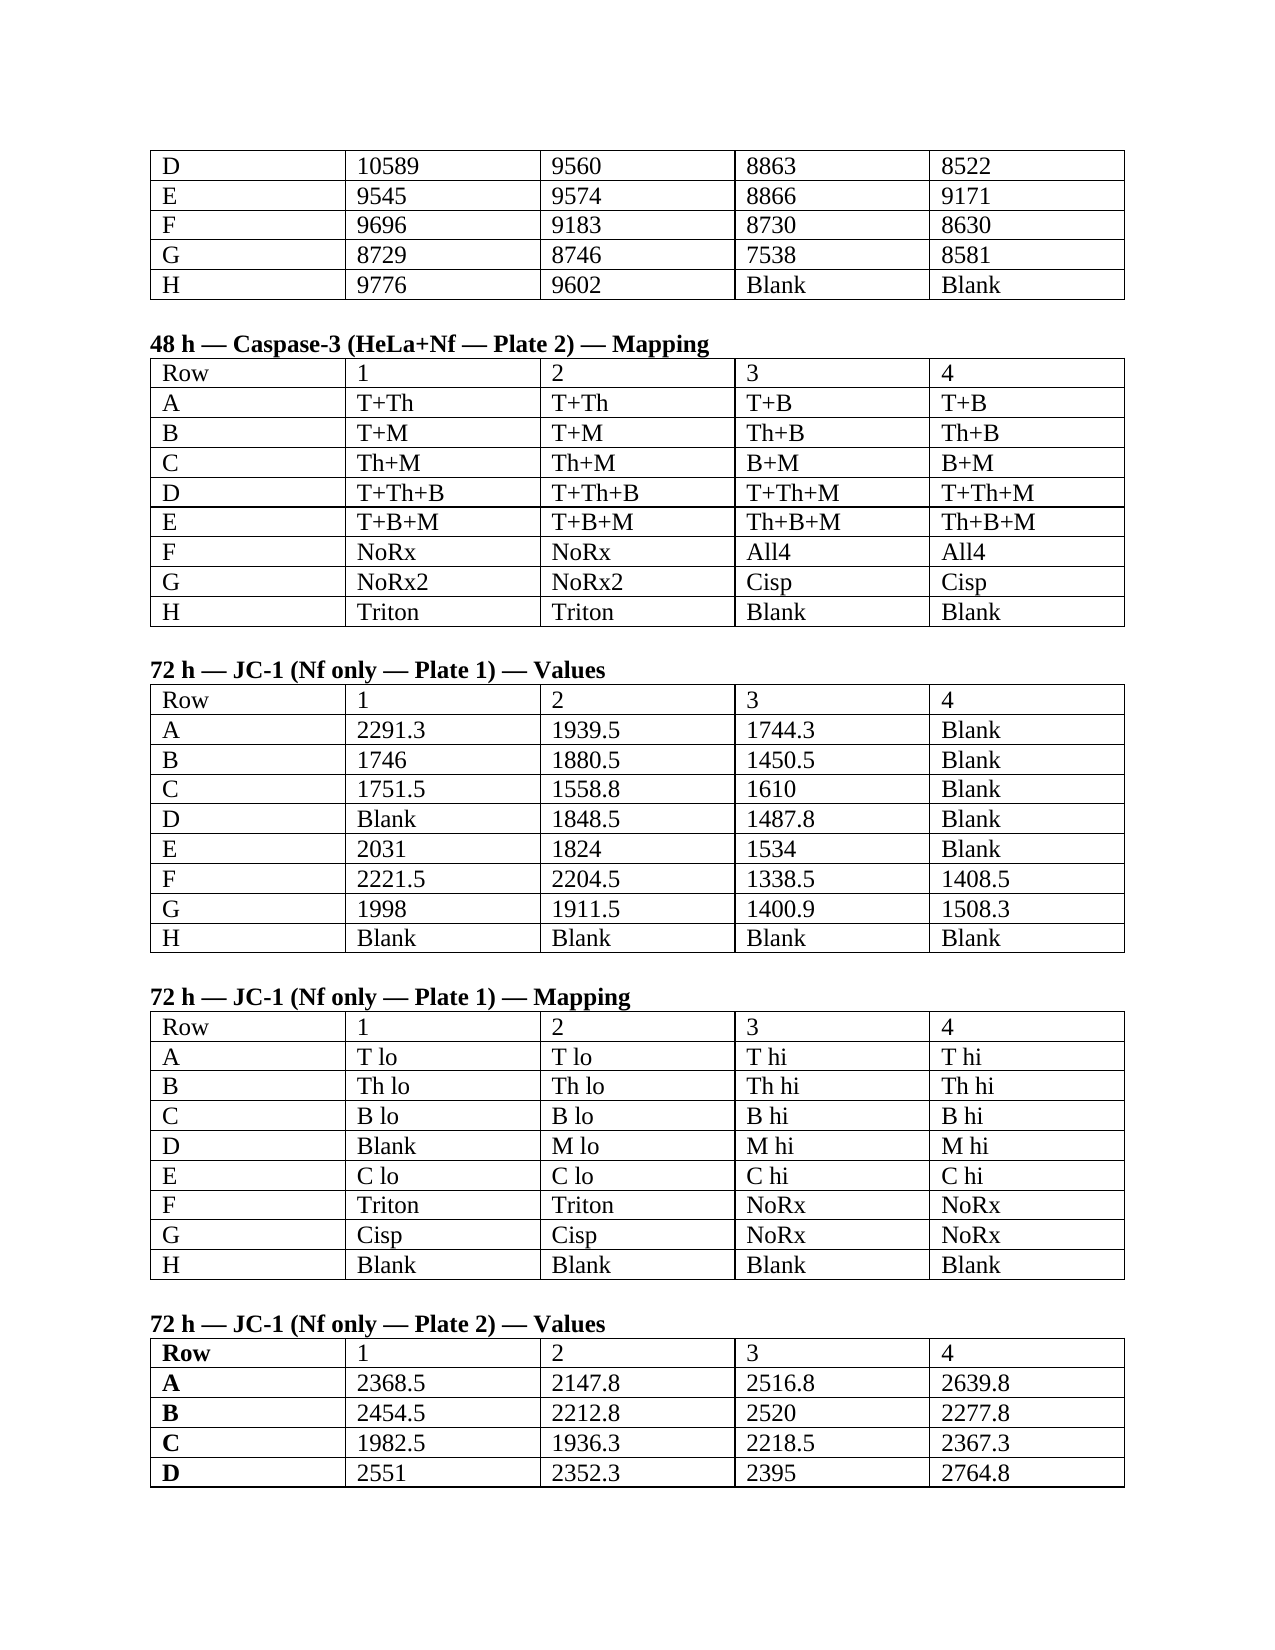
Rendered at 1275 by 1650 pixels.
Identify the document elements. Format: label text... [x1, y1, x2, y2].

table_header Row [151, 1012, 345, 1041]
table_cell 2520 [736, 1398, 929, 1427]
table_cell B [151, 1398, 345, 1427]
table_cell B hi [930, 1101, 1124, 1130]
table_cell B [151, 1071, 345, 1100]
table_cell NoRx [736, 1220, 929, 1249]
table_cell NoRx [736, 1191, 929, 1219]
table_cell 9545 [346, 181, 540, 209]
table_cell B [151, 418, 345, 447]
table_cell Th+M [346, 448, 540, 477]
table_cell 2031 [346, 834, 540, 863]
table_cell Th+B+M [736, 508, 929, 536]
table_cell 1746 [346, 745, 540, 773]
table_cell 1939.5 [541, 715, 734, 744]
table_cell 8746 [541, 240, 734, 269]
table_cell 1998 [346, 894, 540, 922]
table_cell 1880.5 [541, 745, 734, 773]
table_cell H [151, 270, 345, 299]
table_header 3 [736, 685, 929, 714]
table_cell T+B+M [541, 508, 734, 536]
table_cell E [151, 508, 345, 536]
table_cell 1610 [736, 775, 929, 803]
table_cell C [151, 1428, 345, 1457]
table_header 4 [930, 359, 1124, 387]
table_cell D [151, 151, 345, 180]
table_header 4 [930, 1012, 1124, 1041]
table_cell C lo [541, 1161, 734, 1189]
table_cell 1744.3 [736, 715, 929, 744]
table_cell 8866 [736, 181, 929, 209]
table_cell E [151, 1161, 345, 1189]
table_cell Blank [930, 745, 1124, 773]
table_cell Cisp [930, 567, 1124, 596]
table_header 1 [346, 359, 540, 387]
table_cell All4 [930, 537, 1124, 566]
table_cell M hi [930, 1131, 1124, 1160]
table_header 2 [541, 1339, 734, 1367]
table_cell 1487.8 [736, 804, 929, 833]
table_cell 2204.5 [541, 864, 734, 893]
table_header 3 [736, 359, 929, 387]
table_cell A [151, 1042, 345, 1070]
table_header 4 [930, 1339, 1124, 1367]
table_cell 8630 [930, 211, 1124, 239]
table_cell H [151, 597, 345, 626]
table_cell T lo [346, 1042, 540, 1070]
table_cell B lo [346, 1101, 540, 1130]
table_cell T+Th+M [930, 478, 1124, 506]
table_cell Blank [736, 597, 929, 626]
table_cell F [151, 1191, 345, 1219]
table_cell H [151, 1250, 345, 1279]
table_header Row [151, 1339, 345, 1367]
table_cell NoRx [930, 1220, 1124, 1249]
table_cell Blank [541, 924, 734, 952]
table_header 1 [346, 1012, 540, 1041]
table_cell G [151, 1220, 345, 1249]
table_cell 1508.3 [930, 894, 1124, 922]
table_cell T+Th+M [736, 478, 929, 506]
table_cell 1848.5 [541, 804, 734, 833]
table_cell T+M [541, 418, 734, 447]
table_cell C hi [736, 1161, 929, 1189]
table_cell Blank [930, 597, 1124, 626]
table_cell 2291.3 [346, 715, 540, 744]
table_cell G [151, 894, 345, 922]
table_header 4 [930, 685, 1124, 714]
table_cell Th hi [930, 1071, 1124, 1100]
table_cell C [151, 448, 345, 477]
table_cell 9602 [541, 270, 734, 299]
table_cell D [151, 478, 345, 506]
table_cell E [151, 834, 345, 863]
table_cell A [151, 715, 345, 744]
table_cell 9776 [346, 270, 540, 299]
table_cell Blank [346, 804, 540, 833]
table_cell Triton [541, 597, 734, 626]
table_cell All4 [736, 537, 929, 566]
table_cell 8581 [930, 240, 1124, 269]
table_cell C lo [346, 1161, 540, 1189]
table_cell 1558.8 [541, 775, 734, 803]
table_cell F [151, 864, 345, 893]
table_cell 9574 [541, 181, 734, 209]
table_cell Blank [930, 715, 1124, 744]
table_cell T+B [736, 388, 929, 417]
table_cell T hi [930, 1042, 1124, 1070]
table_cell 2639.8 [930, 1368, 1124, 1397]
table_cell T+Th+B [541, 478, 734, 506]
table_cell 7538 [736, 240, 929, 269]
table_cell Th lo [346, 1071, 540, 1100]
table_cell Cisp [346, 1220, 540, 1249]
table_cell C [151, 1101, 345, 1130]
table_cell 2352.3 [541, 1458, 734, 1486]
table_cell 8729 [346, 240, 540, 269]
table_cell B+M [930, 448, 1124, 477]
table_header Row [151, 685, 345, 714]
table_cell 1751.5 [346, 775, 540, 803]
table_cell G [151, 240, 345, 269]
table_cell Blank [930, 270, 1124, 299]
table_header 2 [541, 359, 734, 387]
table_cell Blank [736, 1250, 929, 1279]
table_cell Blank [346, 1250, 540, 1279]
table_cell T hi [736, 1042, 929, 1070]
table_cell Blank [736, 924, 929, 952]
table_cell 2764.8 [930, 1458, 1124, 1486]
table_cell Th+B [736, 418, 929, 447]
table_cell Triton [346, 597, 540, 626]
table_cell B hi [736, 1101, 929, 1130]
table_cell T+Th+B [346, 478, 540, 506]
table_cell F [151, 211, 345, 239]
table_cell 1400.9 [736, 894, 929, 922]
table_cell 1936.3 [541, 1428, 734, 1457]
table_cell 2147.8 [541, 1368, 734, 1397]
table_cell 9560 [541, 151, 734, 180]
table_cell D [151, 1131, 345, 1160]
table_cell B [151, 745, 345, 773]
table_cell 2212.8 [541, 1398, 734, 1427]
table_cell A [151, 1368, 345, 1397]
table_cell 2551 [346, 1458, 540, 1486]
table_cell T+B+M [346, 508, 540, 536]
table_cell 1824 [541, 834, 734, 863]
text 72 h — JC-1 (Nf only — Plate 2) — Values [150, 1309, 1125, 1337]
table_cell C [151, 775, 345, 803]
table_cell Blank [930, 834, 1124, 863]
table_cell E [151, 181, 345, 209]
table_cell Th+B [930, 418, 1124, 447]
table_cell Cisp [736, 567, 929, 596]
table_header 1 [346, 685, 540, 714]
table_cell D [151, 1458, 345, 1486]
table_cell 2367.3 [930, 1428, 1124, 1457]
table_cell 2395 [736, 1458, 929, 1486]
table_cell NoRx [930, 1191, 1124, 1219]
table_cell NoRx2 [541, 567, 734, 596]
table_cell M hi [736, 1131, 929, 1160]
text 72 h — JC-1 (Nf only — Plate 1) — Mapping [150, 982, 1125, 1011]
table_cell NoRx2 [346, 567, 540, 596]
table_cell Blank [930, 1250, 1124, 1279]
table_header 1 [346, 1339, 540, 1367]
table_cell Th+M [541, 448, 734, 477]
text 48 h — Caspase-3 (HeLa+Nf — Plate 2) — Mapping [150, 329, 1125, 357]
table_cell A [151, 388, 345, 417]
table_header 2 [541, 1012, 734, 1041]
table_cell Blank [930, 924, 1124, 952]
table_cell M lo [541, 1131, 734, 1160]
table_cell 2221.5 [346, 864, 540, 893]
table_cell 8522 [930, 151, 1124, 180]
table_cell Th lo [541, 1071, 734, 1100]
text 72 h — JC-1 (Nf only — Plate 1) — Values [150, 655, 1125, 684]
table_cell Th hi [736, 1071, 929, 1100]
table_cell T+B [930, 388, 1124, 417]
table_header 3 [736, 1339, 929, 1367]
table_cell H [151, 924, 345, 952]
table_cell 2277.8 [930, 1398, 1124, 1427]
table_cell G [151, 567, 345, 596]
table_cell Blank [930, 804, 1124, 833]
table_cell T+Th [346, 388, 540, 417]
table_cell T+Th [541, 388, 734, 417]
table_cell NoRx [346, 537, 540, 566]
table_cell F [151, 537, 345, 566]
table_cell 8863 [736, 151, 929, 180]
table_cell Triton [346, 1191, 540, 1219]
table_cell 9171 [930, 181, 1124, 209]
table_cell C hi [930, 1161, 1124, 1189]
table_cell 2454.5 [346, 1398, 540, 1427]
table_cell 1450.5 [736, 745, 929, 773]
table_cell B+M [736, 448, 929, 477]
table_cell 9696 [346, 211, 540, 239]
table_cell 2218.5 [736, 1428, 929, 1457]
table_cell 8730 [736, 211, 929, 239]
table_cell Triton [541, 1191, 734, 1219]
table_header Row [151, 359, 345, 387]
table_cell B lo [541, 1101, 734, 1130]
table_cell NoRx [541, 537, 734, 566]
table_header 2 [541, 685, 734, 714]
table_cell D [151, 804, 345, 833]
table_cell Cisp [541, 1220, 734, 1249]
table_cell Blank [346, 924, 540, 952]
table_cell T+M [346, 418, 540, 447]
table_cell 2516.8 [736, 1368, 929, 1397]
table_cell Blank [346, 1131, 540, 1160]
table_cell 1408.5 [930, 864, 1124, 893]
table_cell T lo [541, 1042, 734, 1070]
table_cell 9183 [541, 211, 734, 239]
table_cell Blank [930, 775, 1124, 803]
table_cell Blank [736, 270, 929, 299]
table_cell 1338.5 [736, 864, 929, 893]
table_header 3 [736, 1012, 929, 1041]
table_cell 1534 [736, 834, 929, 863]
table_cell 2368.5 [346, 1368, 540, 1397]
table_cell 1982.5 [346, 1428, 540, 1457]
table_cell Blank [541, 1250, 734, 1279]
table_cell 1911.5 [541, 894, 734, 922]
table_cell Th+B+M [930, 508, 1124, 536]
table_cell 10589 [346, 151, 540, 180]
